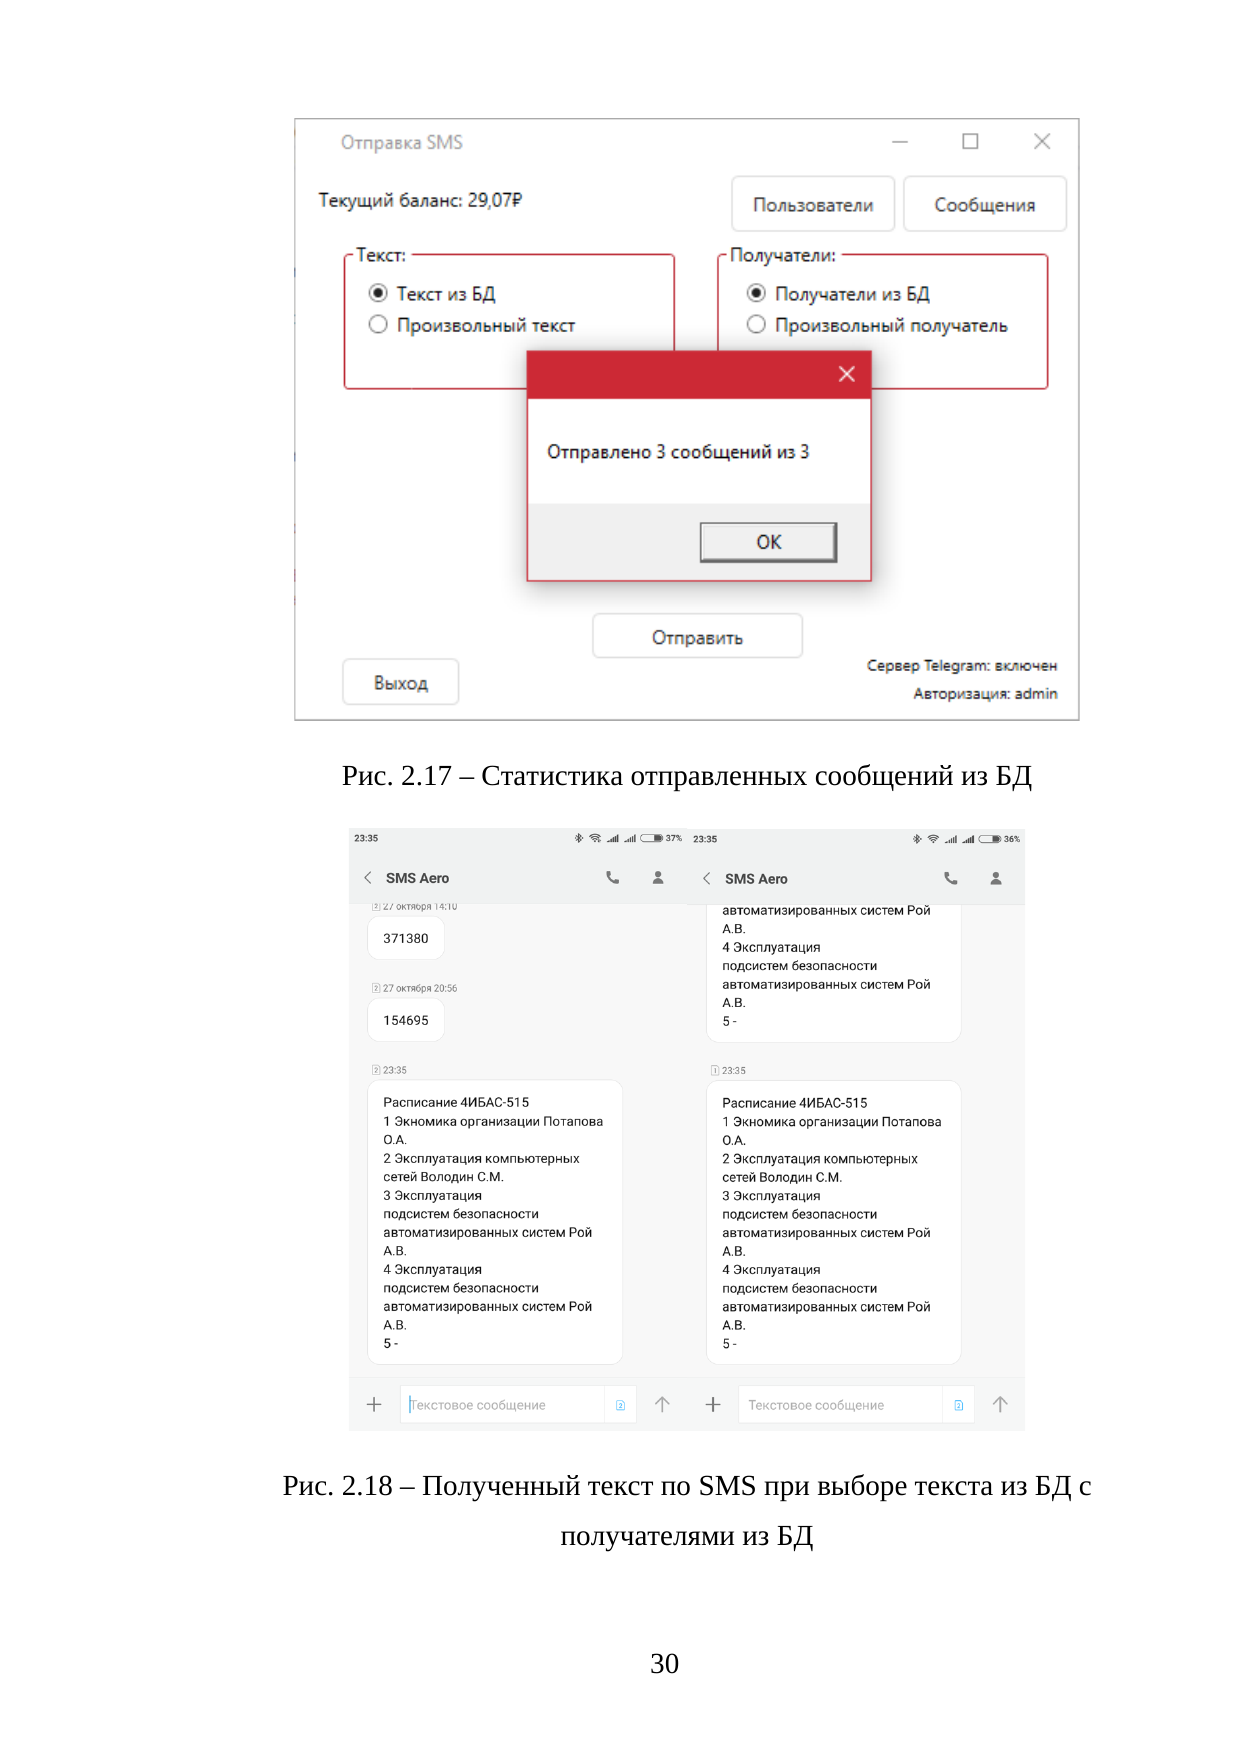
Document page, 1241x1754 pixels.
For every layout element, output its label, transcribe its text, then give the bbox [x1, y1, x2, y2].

picture [348, 828, 1026, 1431]
text Рис. 2.18 – Полученный текст по SMS при выборе текста из БД с получателями из БД [222, 1468, 1152, 1552]
picture [294, 118, 1080, 721]
text Рис. 2.17 – Статистика отправленных сообщений из БД [222, 758, 1152, 791]
